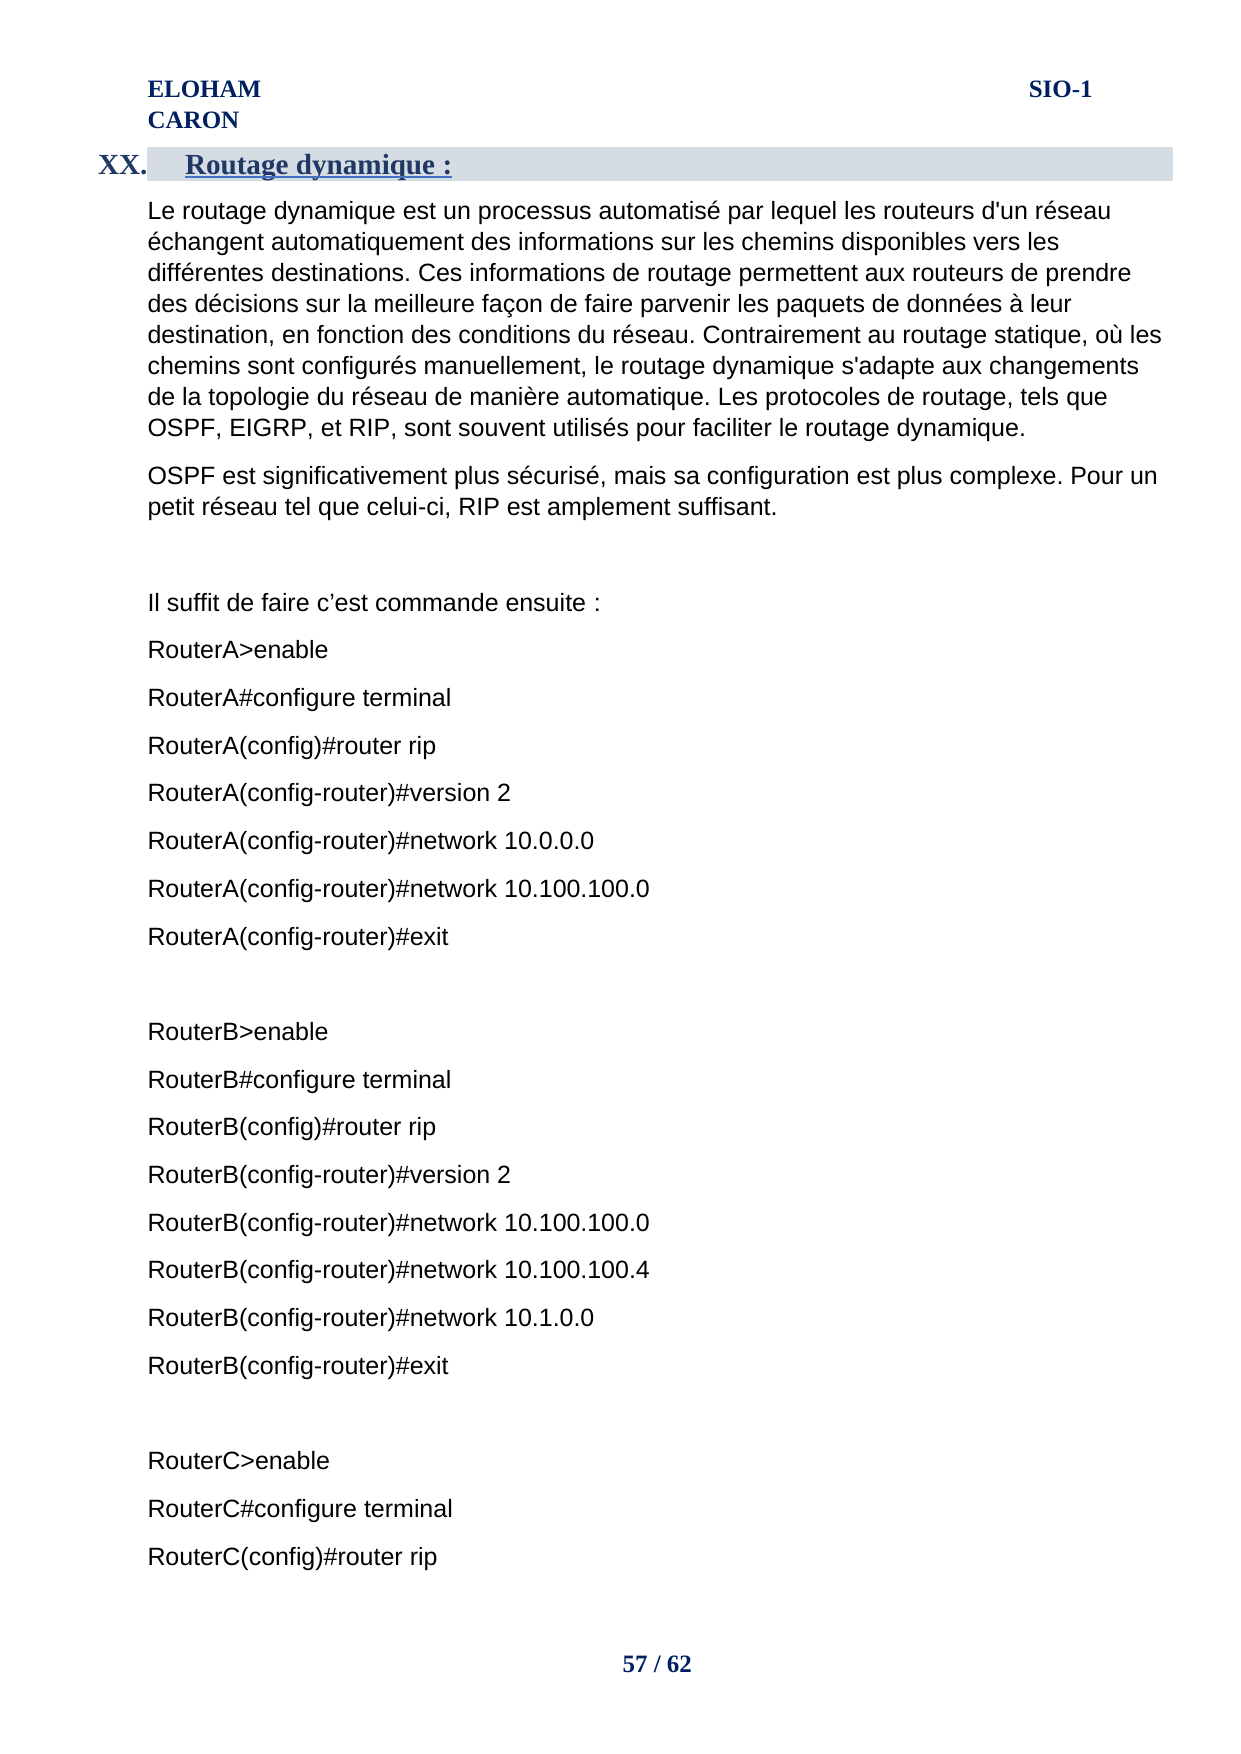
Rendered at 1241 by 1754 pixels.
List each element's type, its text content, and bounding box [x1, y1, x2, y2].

subtitle Routage dynamique : [147, 147, 1173, 181]
text RouterB(config)#router rip [147, 1112, 1173, 1141]
text RouterB(config-router)#network 10.1.0.0 [147, 1303, 1173, 1332]
text RouterA>enable [147, 635, 1173, 664]
text RouterA#configure terminal [147, 683, 1173, 712]
text RouterC#configure terminal [147, 1494, 1173, 1523]
text RouterC(config)#router rip [147, 1542, 1173, 1571]
text RouterA(config-router)#network 10.100.100.0 [147, 874, 1173, 903]
text RouterC>enable [147, 1446, 1173, 1475]
text RouterA(config-router)#version 2 [147, 778, 1173, 807]
text RouterA(config-router)#network 10.0.0.0 [147, 826, 1173, 855]
text RouterA(config)#router rip [147, 731, 1173, 759]
text OSPF est significativement plus sécurisé, mais sa configuration est plus complexe. Pour un petit réseau tel que celui-ci, RIP est amplement suffisant. [147, 461, 1173, 521]
text Le routage dynamique est un processus automatisé par lequel les routeurs d'un réseau échangent automatiquement des informations sur les chemins disponibles vers les différentes destinations. Ces informations de routage permettent aux routeurs de prendre des décisions sur la meilleure façon de faire parvenir les paquets de données à leur destination, en fonction des conditions du réseau. Contrairement au routage statique, où les chemins sont configurés manuellement, le routage dynamique s'adapte aux changements de la topologie du réseau de manière automatique. Les protocoles de routage, tels que OSPF, EIGRP, et RIP, sont souvent utilisés pour faciliter le routage dynamique. [147, 196, 1173, 442]
text RouterB(config-router)#network 10.100.100.0 [147, 1208, 1173, 1237]
text RouterB(config-router)#network 10.100.100.4 [147, 1256, 1173, 1284]
text Il suffit de faire c’est commande ensuite : [147, 588, 1173, 616]
text RouterB>enable [147, 1017, 1173, 1046]
text RouterB#configure terminal [147, 1065, 1173, 1093]
text RouterA(config-router)#exit [147, 922, 1173, 950]
text RouterB(config-router)#version 2 [147, 1160, 1173, 1189]
text RouterB(config-router)#exit [147, 1351, 1173, 1380]
